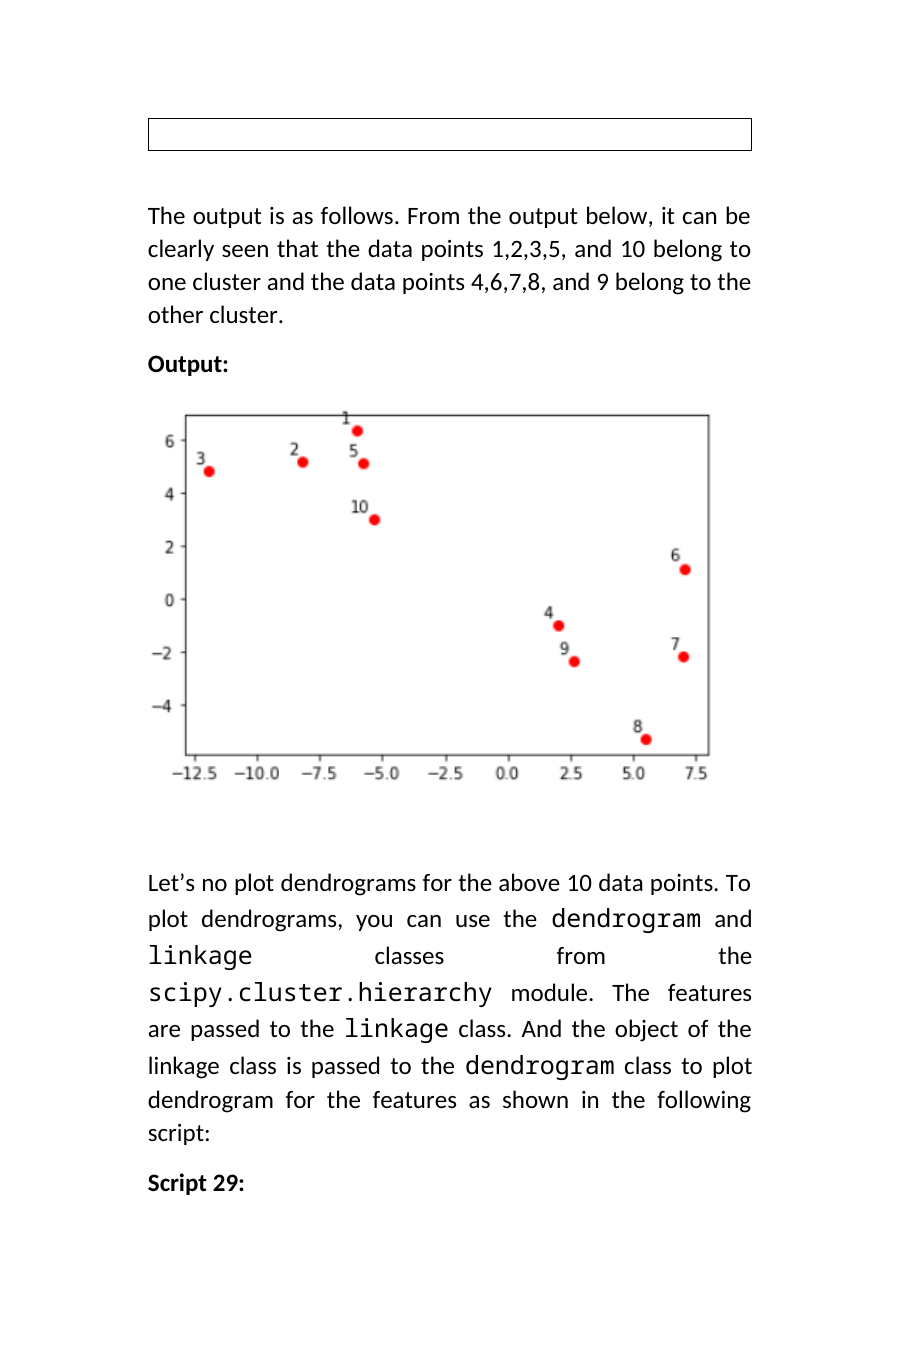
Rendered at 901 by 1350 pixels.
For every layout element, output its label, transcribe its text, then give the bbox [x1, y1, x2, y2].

text Script 29: [148, 1167, 752, 1197]
text Let’s no plot dendrograms for the above 10 data points. To plot dendrograms, you can use the dendrogram and linkage classes from the scipy.cluster.hierarchy module. The features are passed to the linkage class. And the object of the linkage class is passed to the dendrogram class to plot dendrogram for the features as shown in the following script: [148, 868, 752, 1148]
text Output: [148, 349, 752, 379]
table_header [149, 119, 751, 150]
picture [147, 398, 753, 799]
text The output is as follows. From the output below, it can be clearly seen that the data points 1,2,3,5, and 10 belong to one cluster and the data points 4,6,7,8, and 9 belong to the other cluster. [148, 200, 752, 329]
